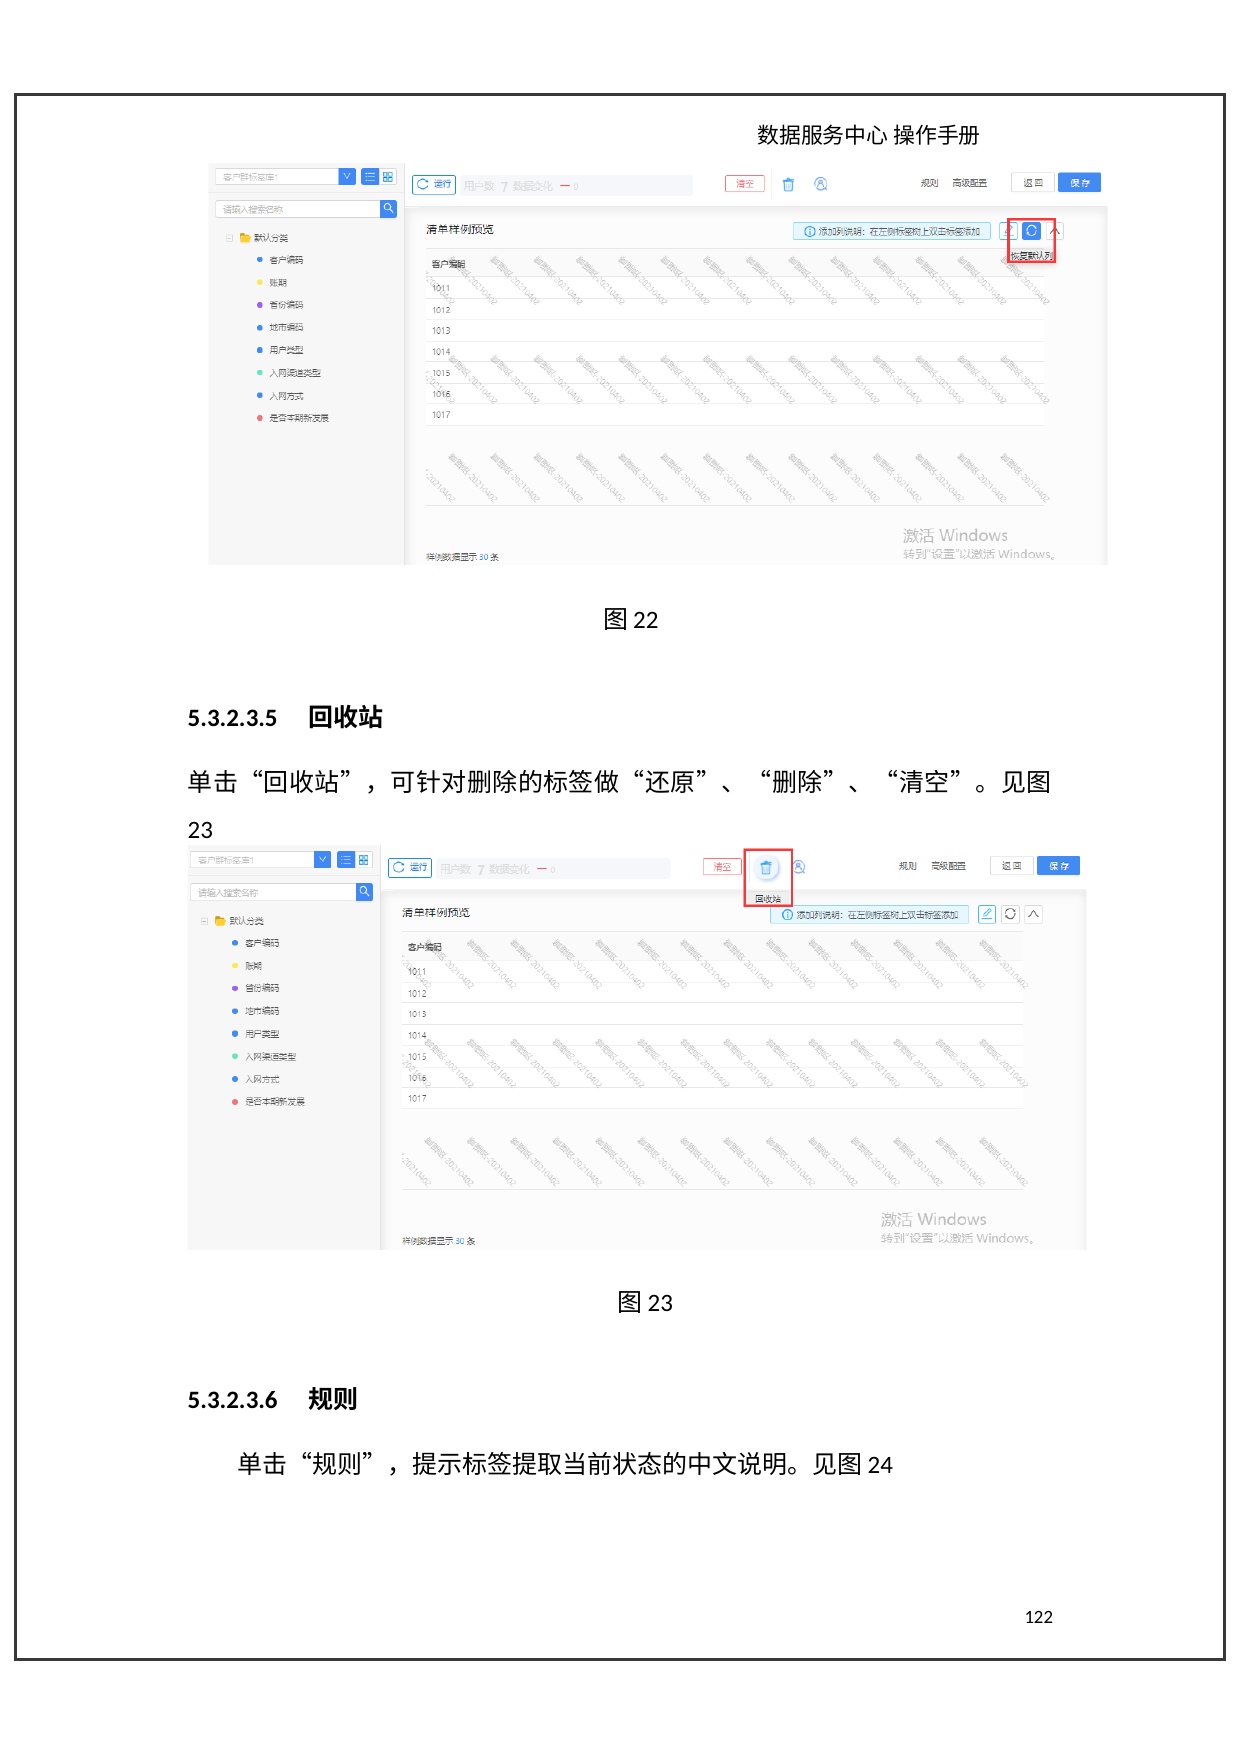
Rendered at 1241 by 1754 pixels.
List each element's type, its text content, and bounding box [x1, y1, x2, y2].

subtitle 回收站 [187, 683, 1053, 748]
text 单击“回收站”，可针对删除的标签做“还原”、“删除”、“清空”。见图23 [187, 748, 1053, 845]
text 单击“规则”，提示标签提取当前状态的中文说明。见图24 [187, 1431, 1053, 1496]
picture [208, 163, 1108, 565]
picture [187, 845, 1087, 1250]
subtitle 规则 [187, 1366, 1053, 1431]
text 图22 [187, 586, 1053, 651]
text 图23 [187, 1268, 1053, 1333]
